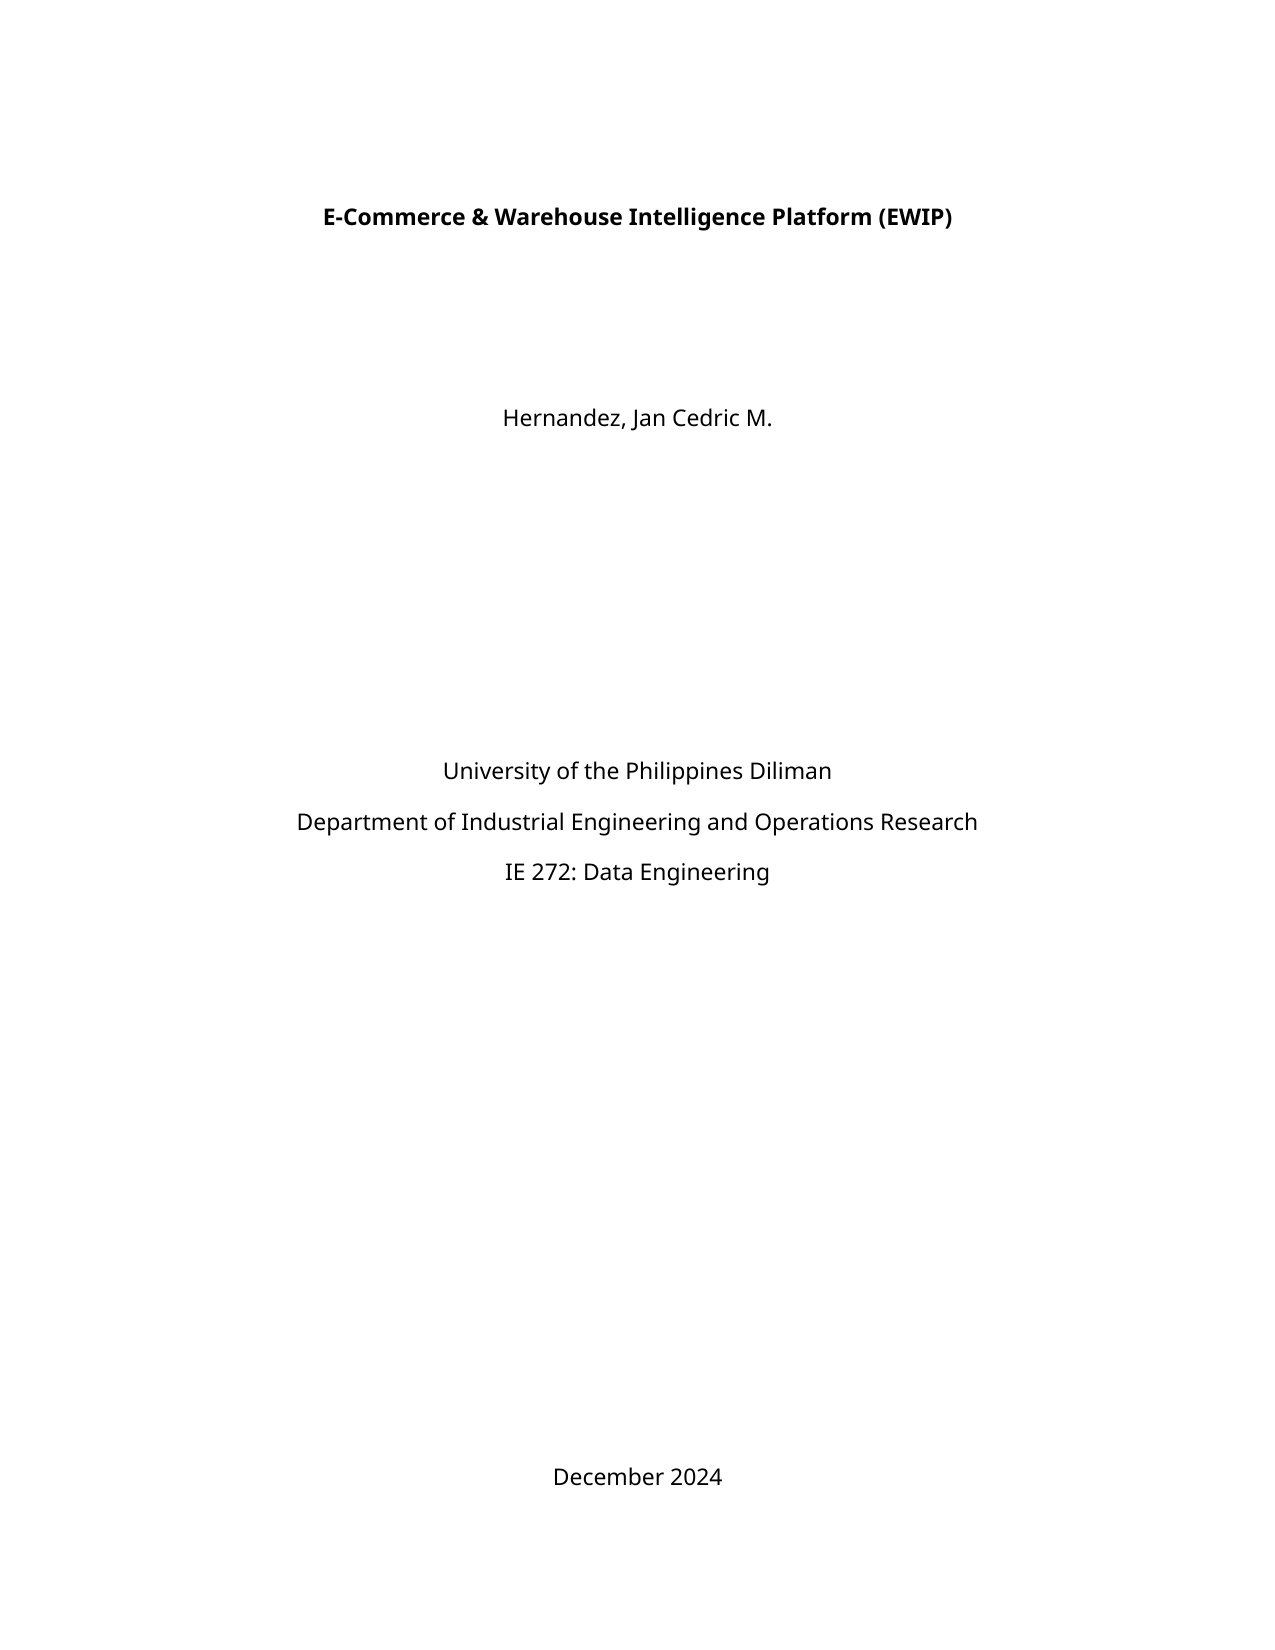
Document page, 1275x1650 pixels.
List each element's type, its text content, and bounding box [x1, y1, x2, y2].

text December 2024 [150, 1461, 1125, 1492]
text E-Commerce & Warehouse Intelligence Platform (EWIP) [150, 200, 1125, 232]
text Department of Industrial Engineering and Operations Research [150, 805, 1125, 837]
text University of the Philippines Diliman [150, 755, 1125, 786]
text IE 272: Data Engineering [150, 856, 1125, 887]
text Hernandez, Jan Cedric M. [150, 402, 1125, 433]
